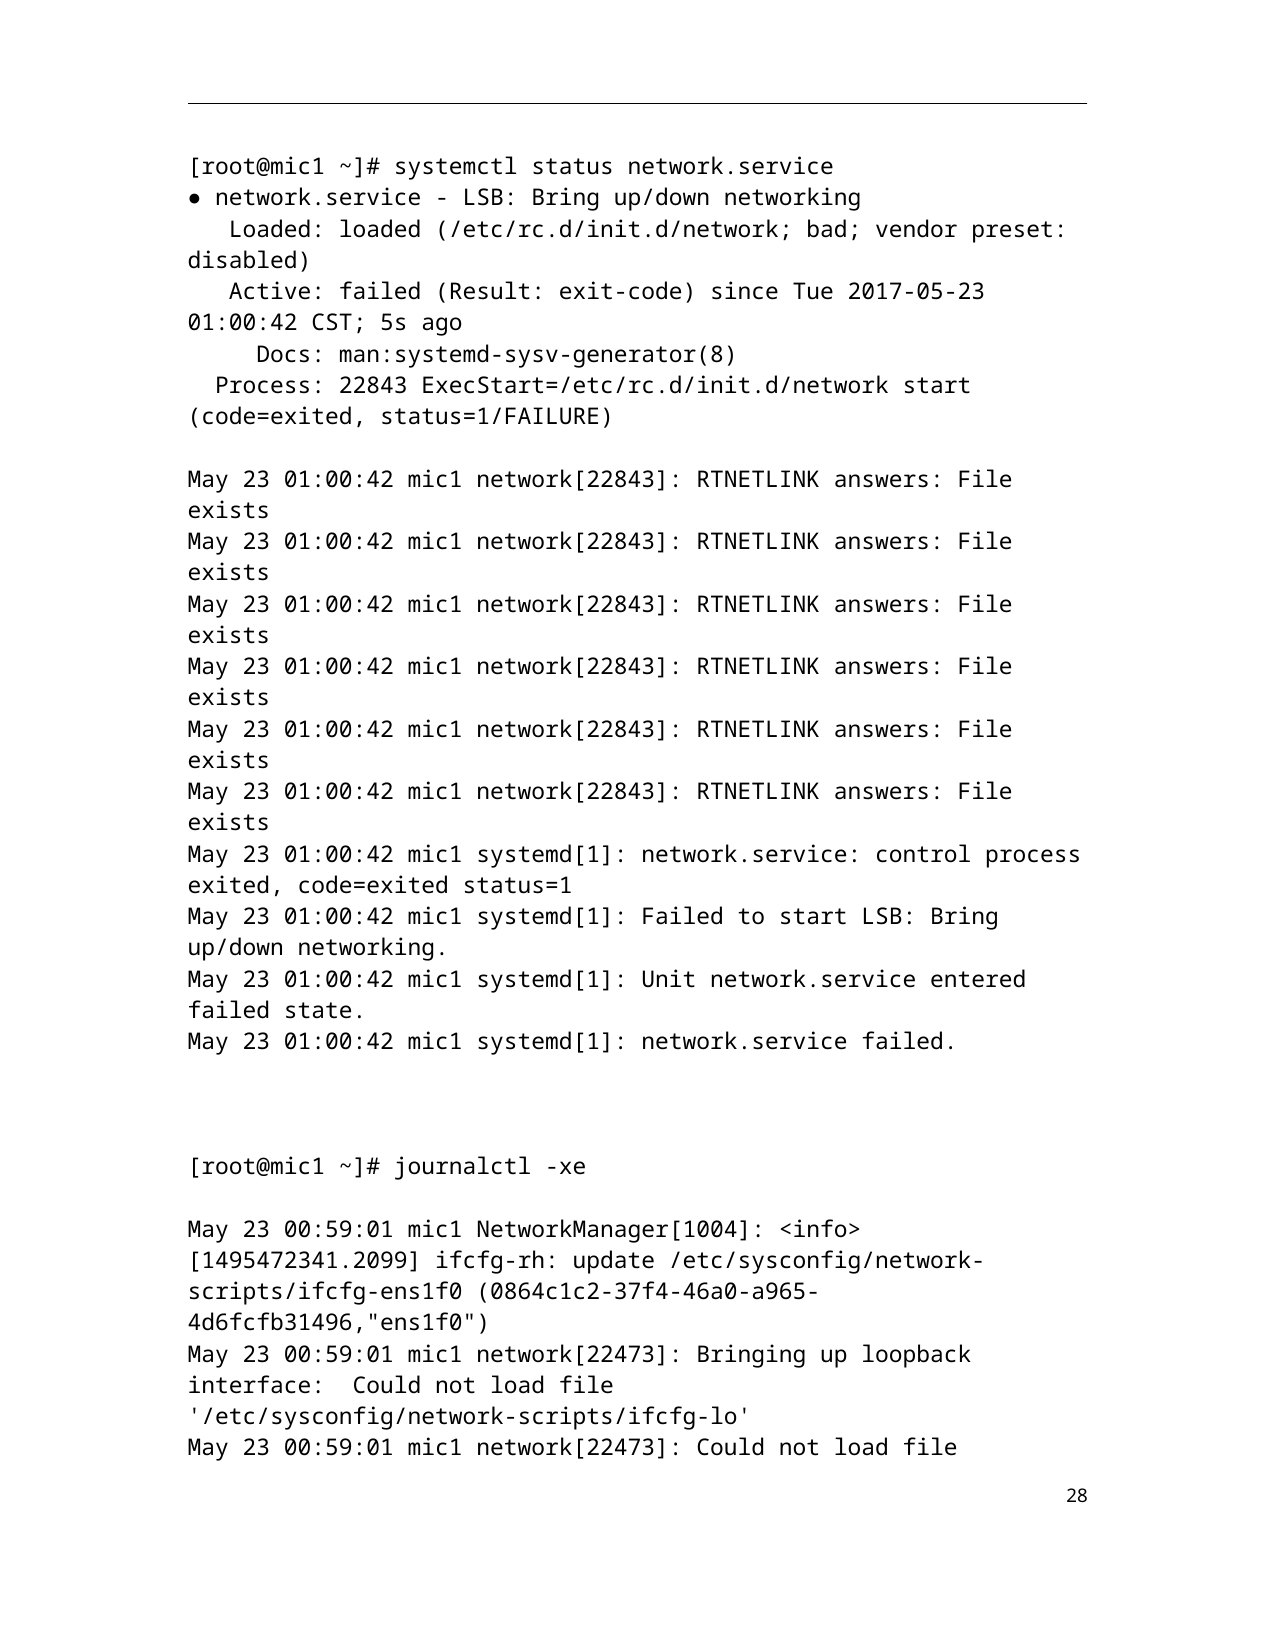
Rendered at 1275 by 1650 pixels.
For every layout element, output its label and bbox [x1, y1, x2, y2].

text [187, 150, 1087, 1462]
